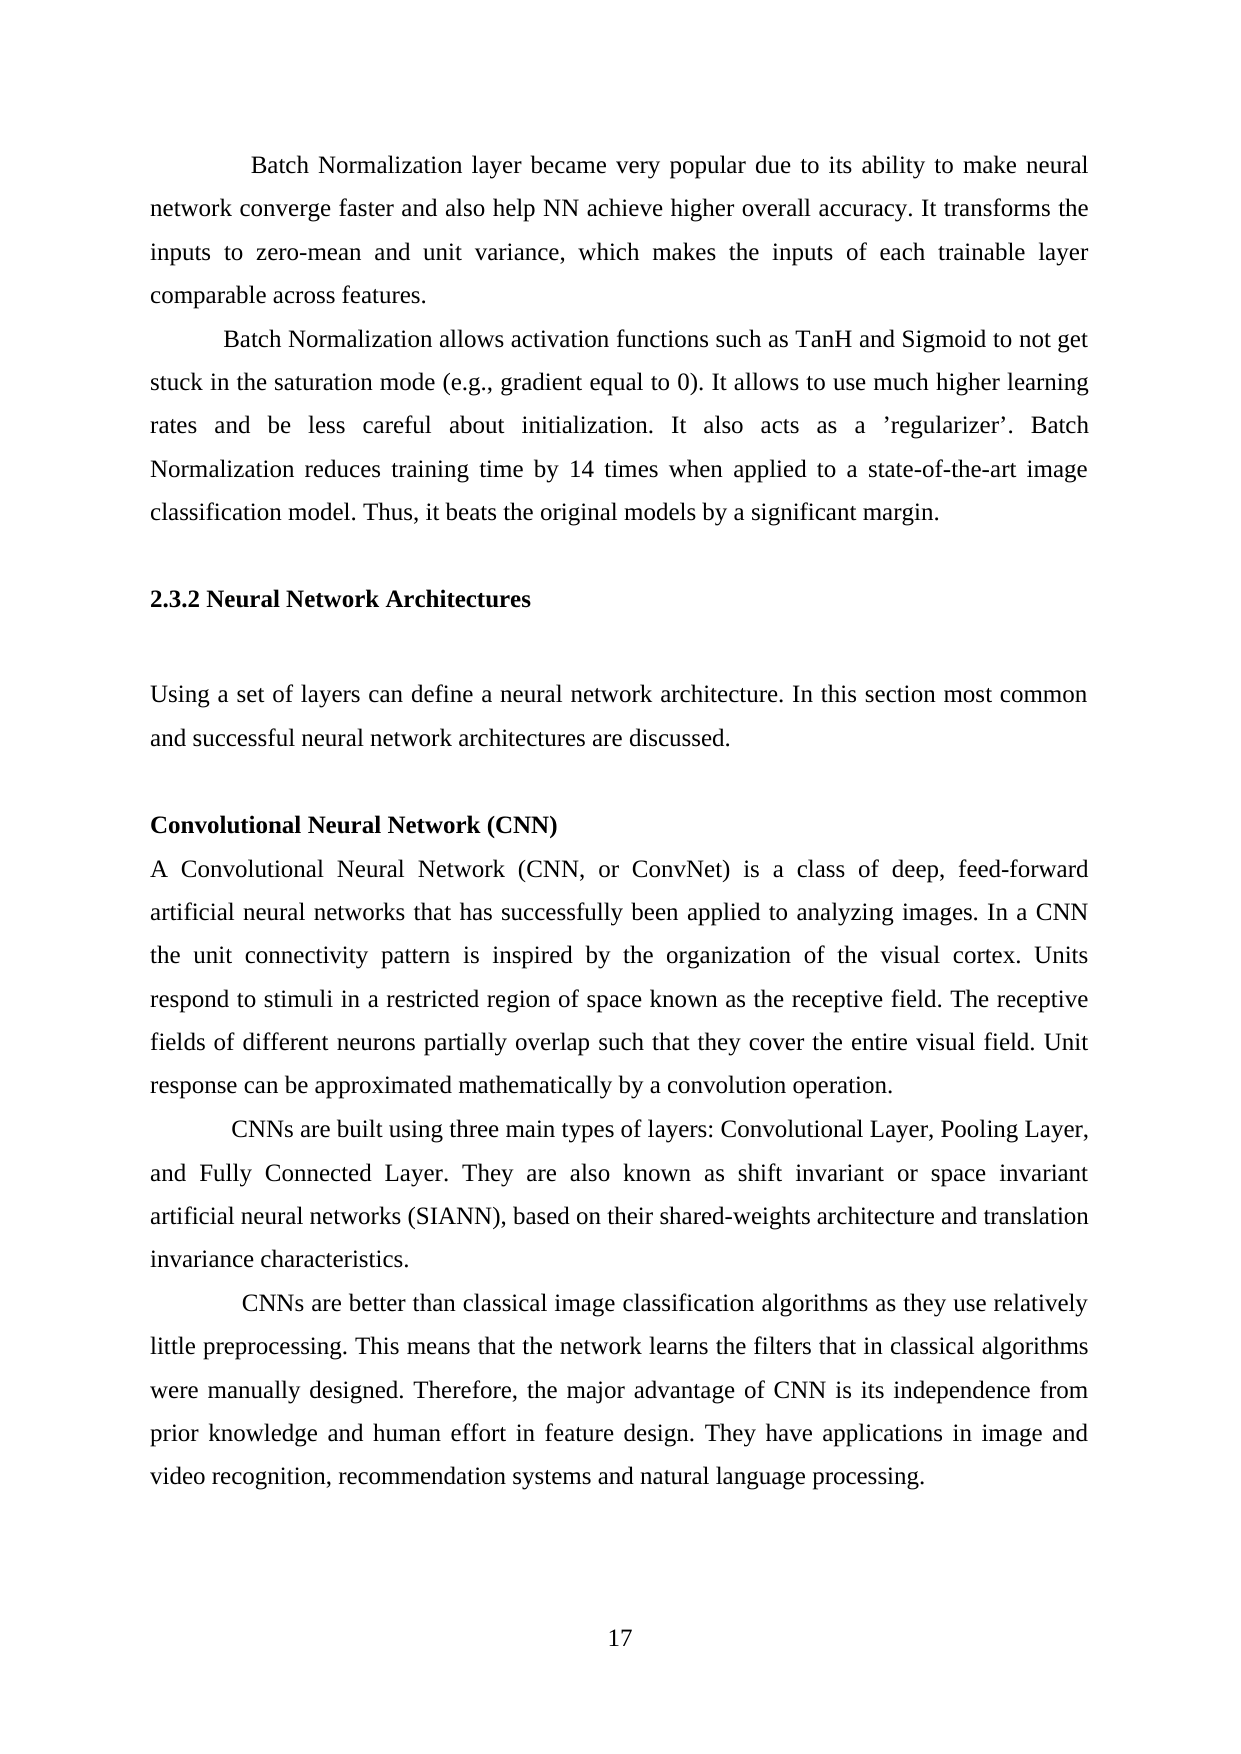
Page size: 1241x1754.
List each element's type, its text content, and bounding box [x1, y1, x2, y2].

text CNNs are built using three main types of layers: Convolutional Layer, Pooling Layer, and Fully Connected Layer. They are also known as shift invariant or space invariant artificial neural networks (SIANN), based on their shared-weights architecture and translation invariance characteristics. [150, 1114, 1090, 1273]
text Using a set of layers can define a neural network architecture. In this section most common and successful neural network architectures are discussed. [150, 679, 1090, 751]
text CNNs are better than classical image classification algorithms as they use relatively little preprocessing. This means that the network learns the filters that in classical algorithms were manually designed. Therefore, the major advantage of CNN is its independence from prior knowledge and human effort in feature design. They have applications in image and video recognition, recommendation systems and natural language processing. [150, 1288, 1090, 1490]
text 2.3.2 Neural Network Architectures [150, 584, 1090, 613]
text A Convolutional Neural Network (CNN, or ConvNet) is a class of deep, feed-forward artificial neural networks that has successfully been applied to analyzing images. In a CNN the unit connectivity pattern is inspired by the organization of the visual cortex. Units respond to stimuli in a restricted region of space known as the receptive field. The receptive fields of different neurons partially overlap such that they cover the entire visual field. Unit response can be approximated mathematically by a convolution operation. [150, 854, 1090, 1099]
text Convolutional Neural Network (CNN) [150, 810, 1090, 839]
text Batch Normalization allows activation functions such as TanH and Sigmoid to not get stuck in the saturation mode (e.g., gradient equal to 0). It allows to use much higher learning rates and be less careful about initialization. It also acts as a ’regularizer’. Batch Normalization reduces training time by 14 times when applied to a state-of-the-art image classification model. Thus, it beats the original models by a significant margin. [150, 324, 1090, 526]
text Batch Normalization layer became very popular due to its ability to make neural network converge faster and also help NN achieve higher overall accuracy. It transforms the inputs to zero-mean and unit variance, which makes the inputs of each trainable layer comparable across features. [150, 150, 1090, 309]
